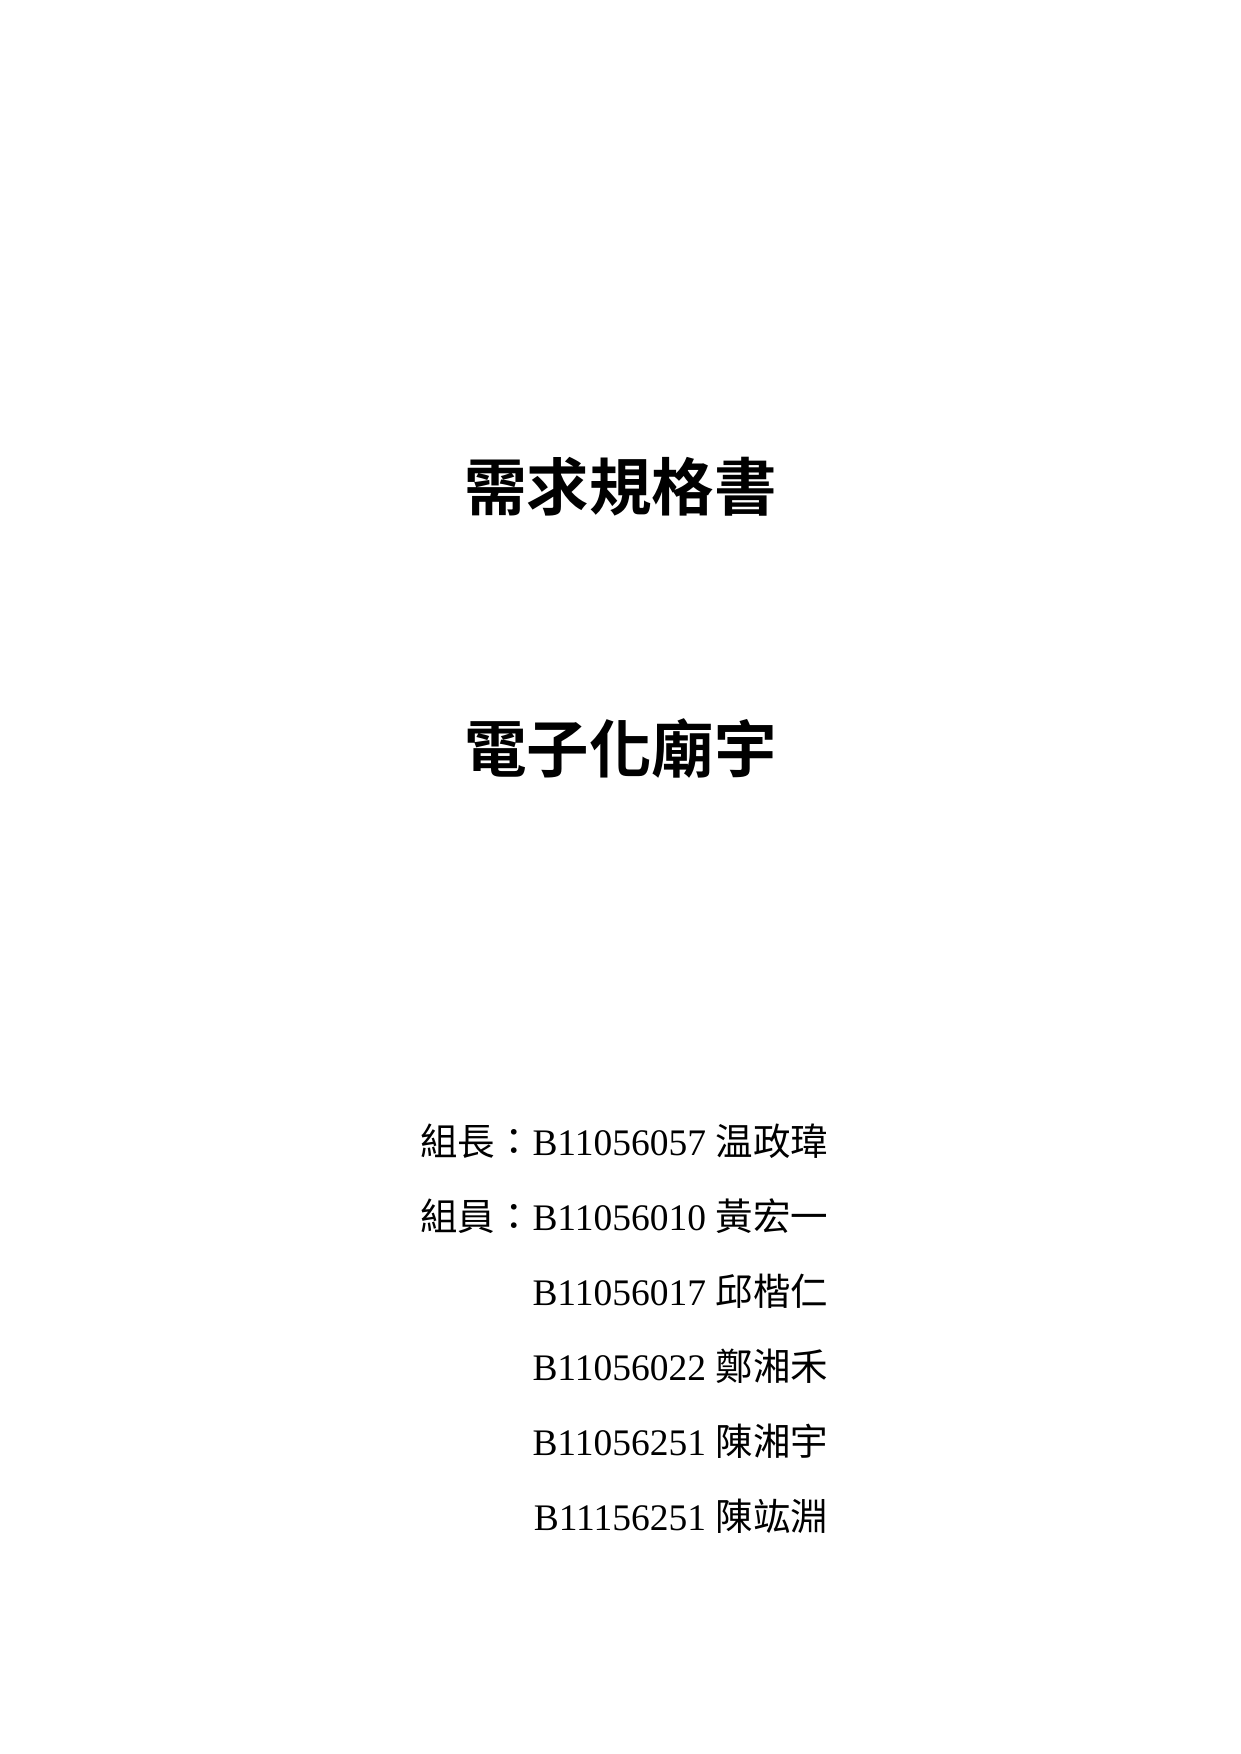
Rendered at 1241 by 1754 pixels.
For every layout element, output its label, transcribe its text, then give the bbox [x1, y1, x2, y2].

text B11056017 邱楷仁 [187, 1252, 828, 1327]
text B11056022 鄭湘禾 [187, 1327, 828, 1402]
text 組員：B11056010 黃宏一 [187, 1177, 828, 1252]
text B11056251 陳湘宇 [187, 1402, 828, 1477]
text 需求規格書 [187, 427, 1053, 539]
text 組長：B11056057 温政瑋 [187, 1102, 828, 1177]
text 電子化廟宇 [187, 689, 1053, 802]
text B11156251 陳竑淵 [187, 1477, 828, 1552]
